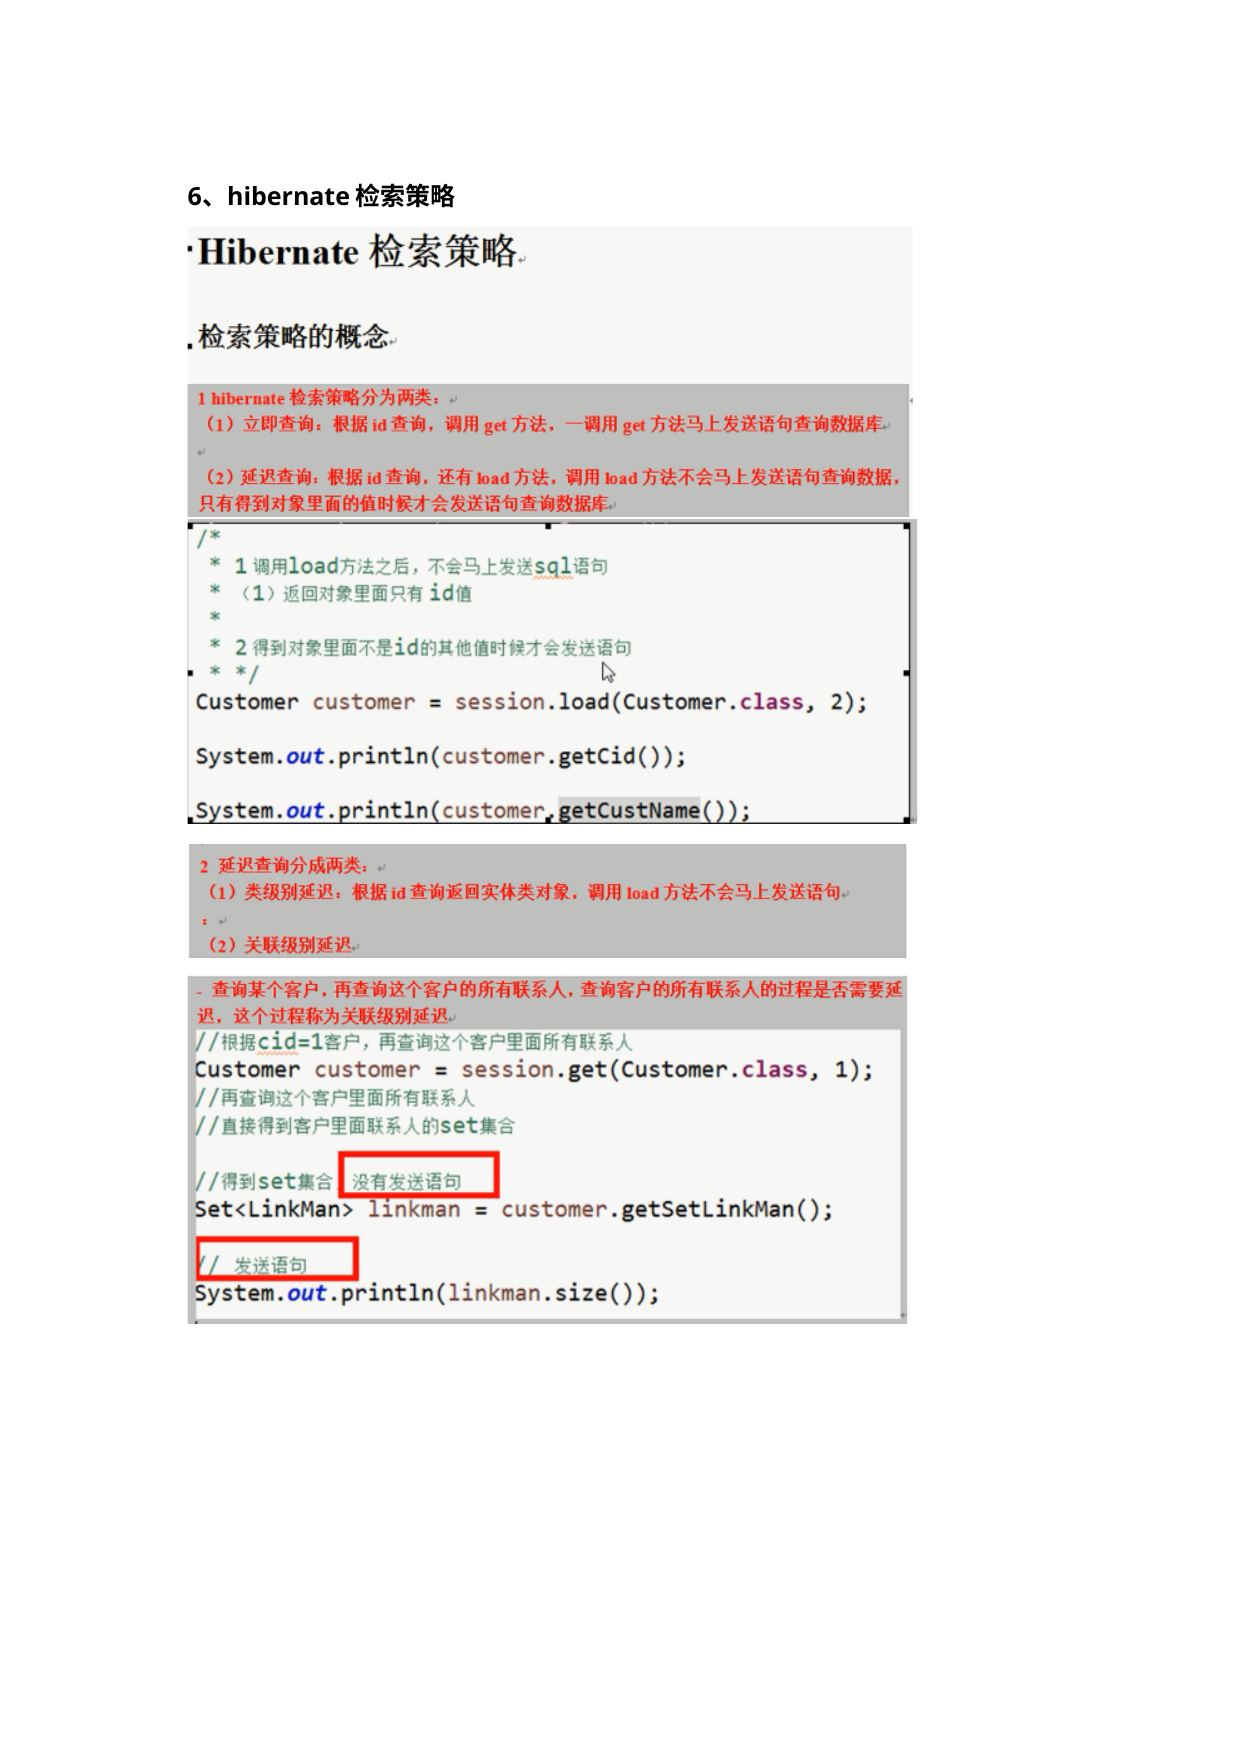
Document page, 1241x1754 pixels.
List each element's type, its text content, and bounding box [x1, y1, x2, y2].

picture [187, 844, 907, 958]
picture [187, 974, 908, 1324]
picture [187, 227, 913, 517]
text 6、hibernate检索策略 [187, 162, 1053, 227]
picture [187, 519, 918, 824]
